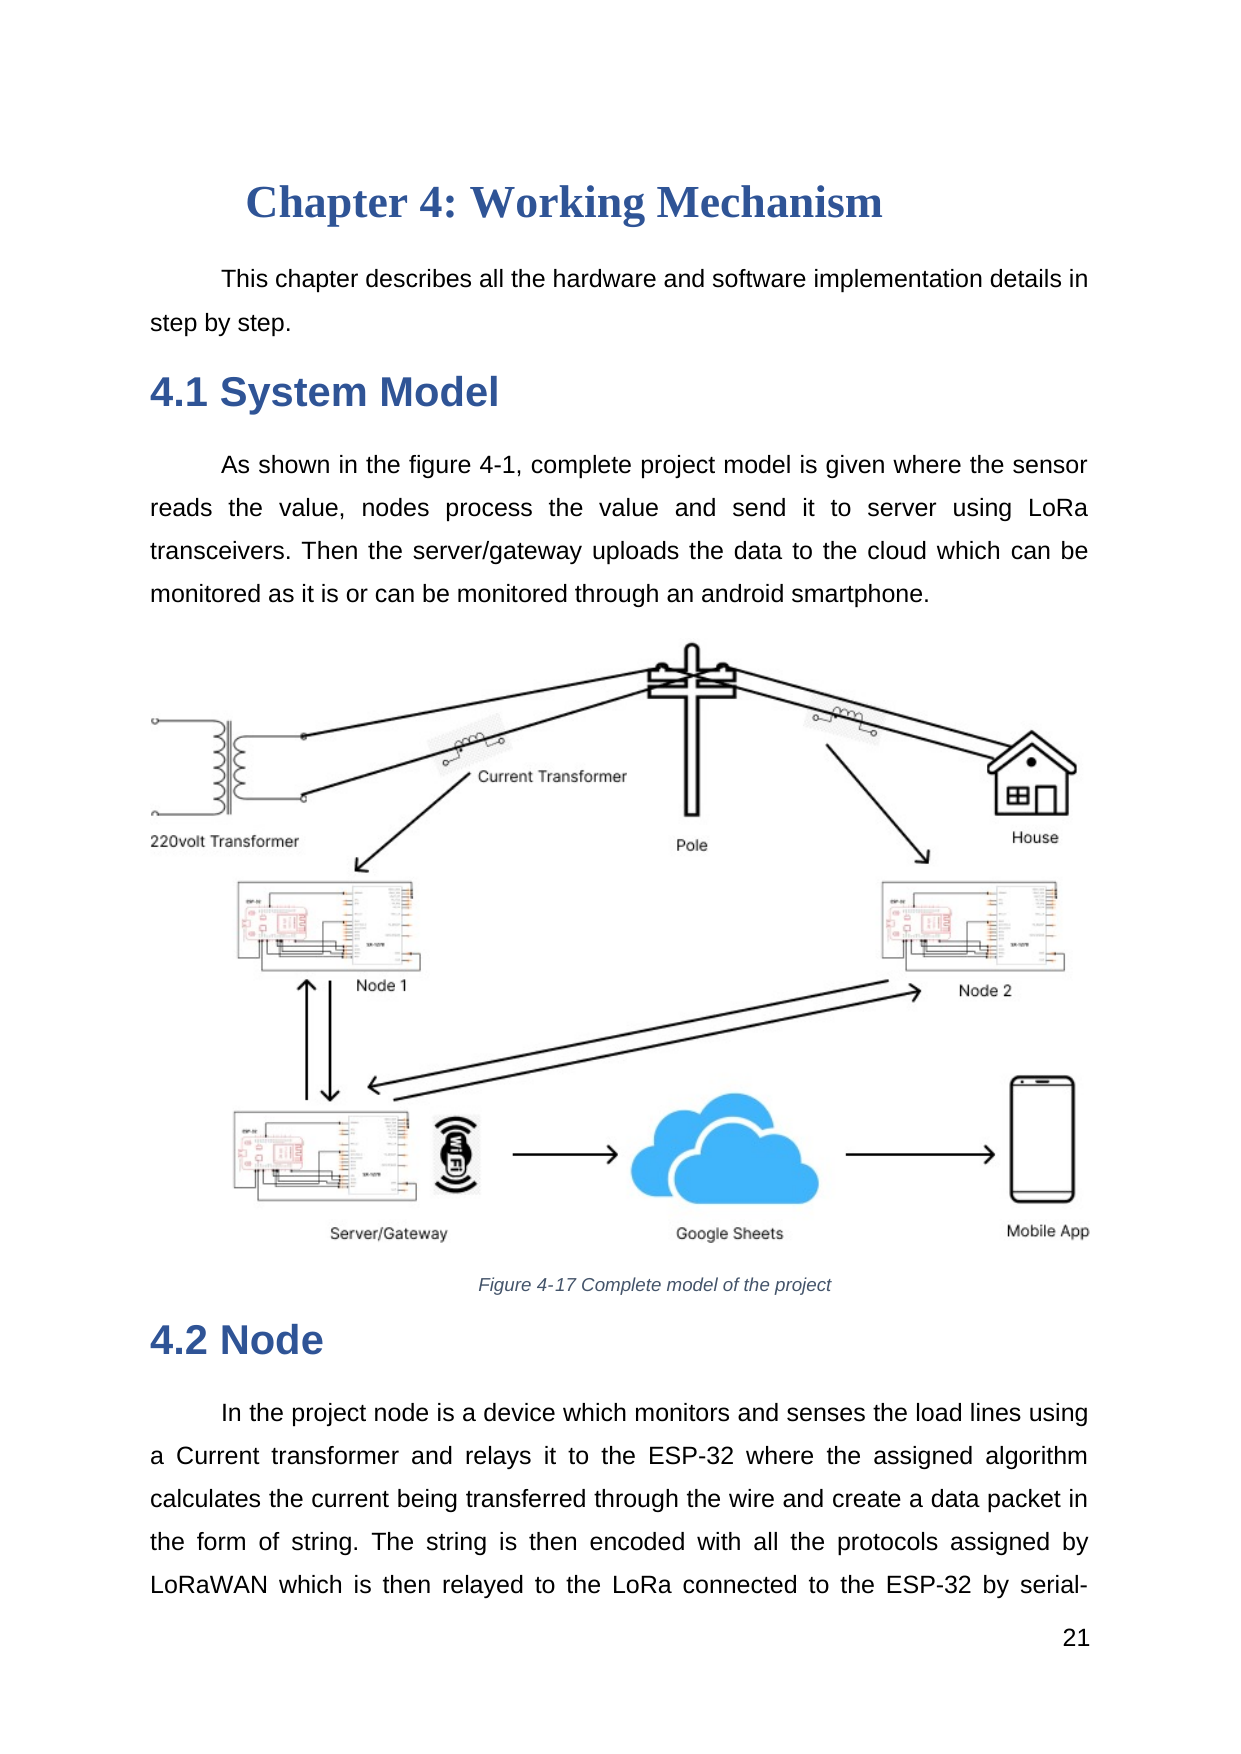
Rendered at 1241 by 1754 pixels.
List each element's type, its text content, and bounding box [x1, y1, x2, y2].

subtitle System Model [150, 367, 1090, 415]
picture [150, 638, 1091, 1243]
subtitle Node [150, 1316, 1090, 1364]
text This chapter describes all the hardware and software implementation details in step by step. [150, 264, 1090, 336]
subtitle Working Mechanism [150, 175, 1090, 228]
text As shown in the figure 4-1, complete project model is given where the sensor reads the value, nodes process the value and send it to server using LoRa transceivers. Then the server/gateway uploads the data to the cloud which can be monitored as it is or can be monitored through an android smartphone. [150, 450, 1090, 608]
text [150, 1398, 1090, 1599]
